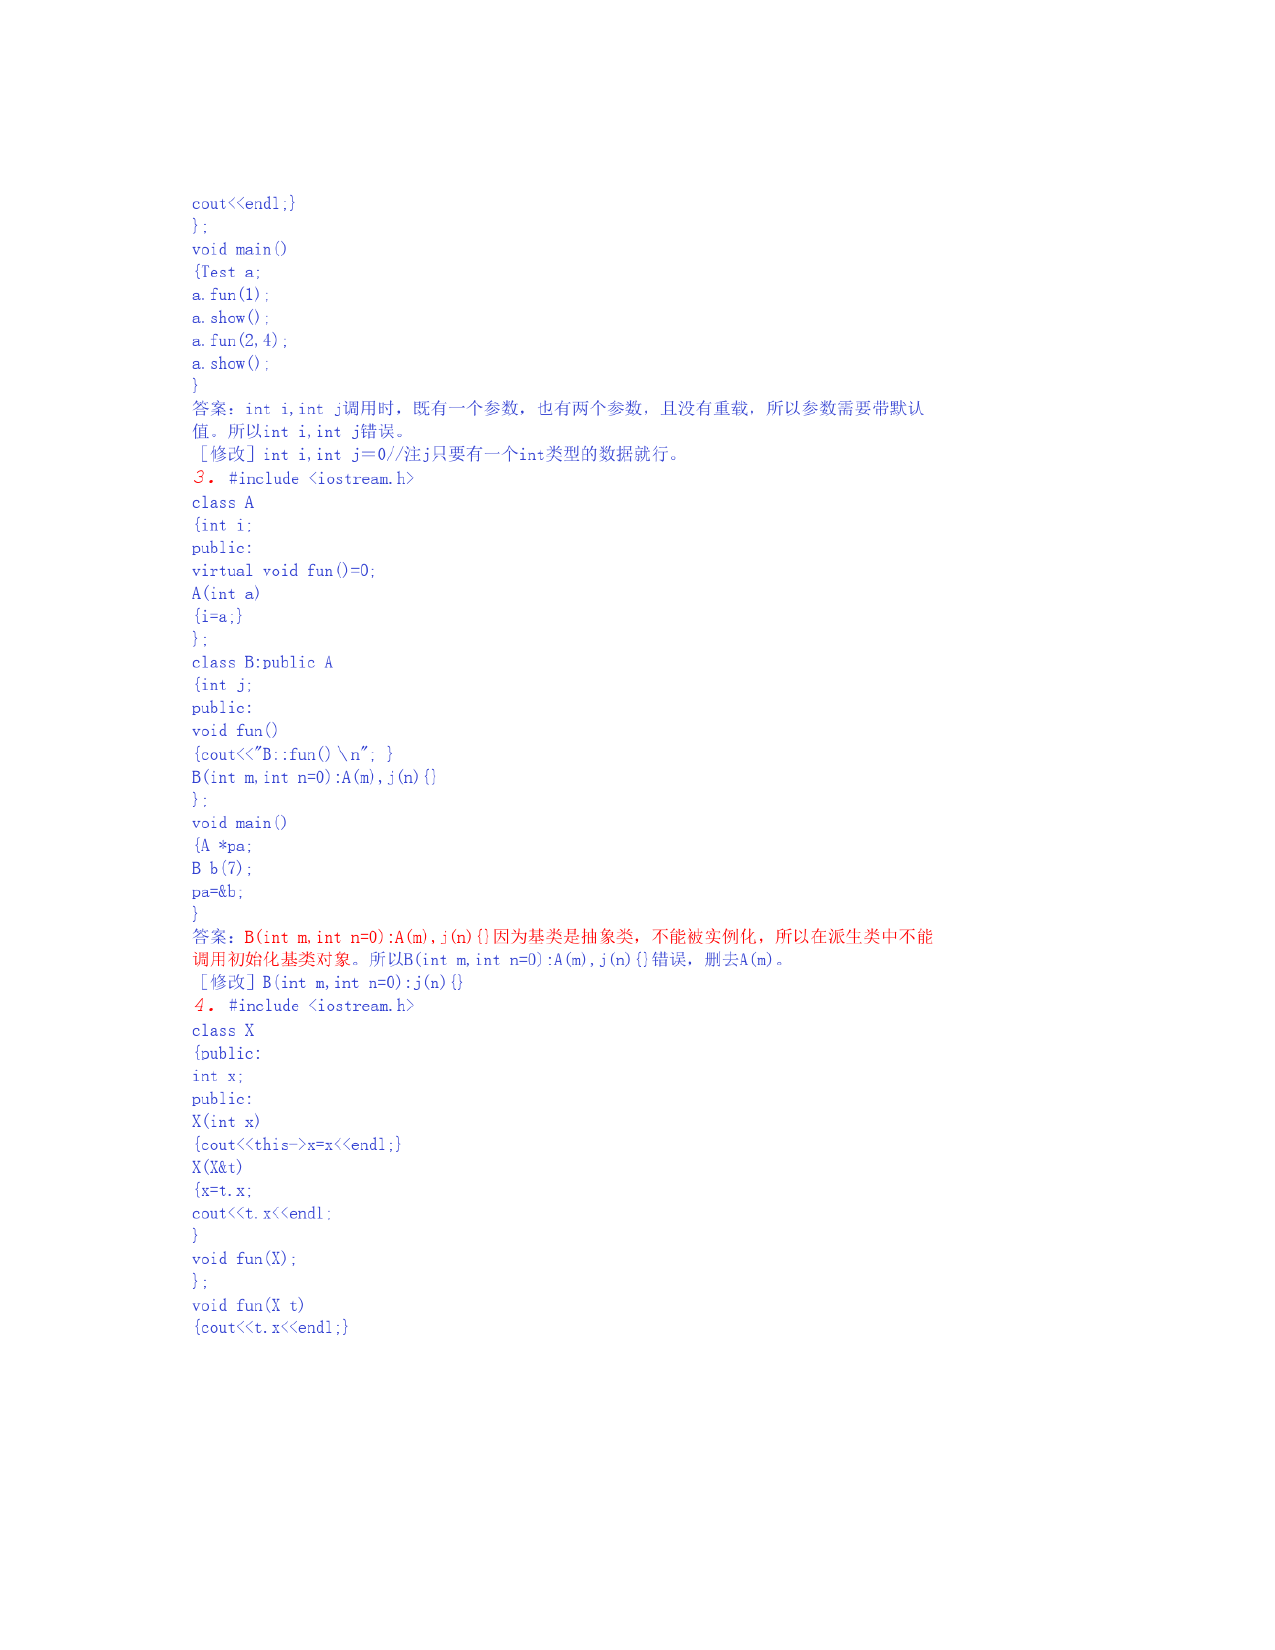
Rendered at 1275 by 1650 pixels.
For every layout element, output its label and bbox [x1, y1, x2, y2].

picture [150, 150, 1025, 1388]
